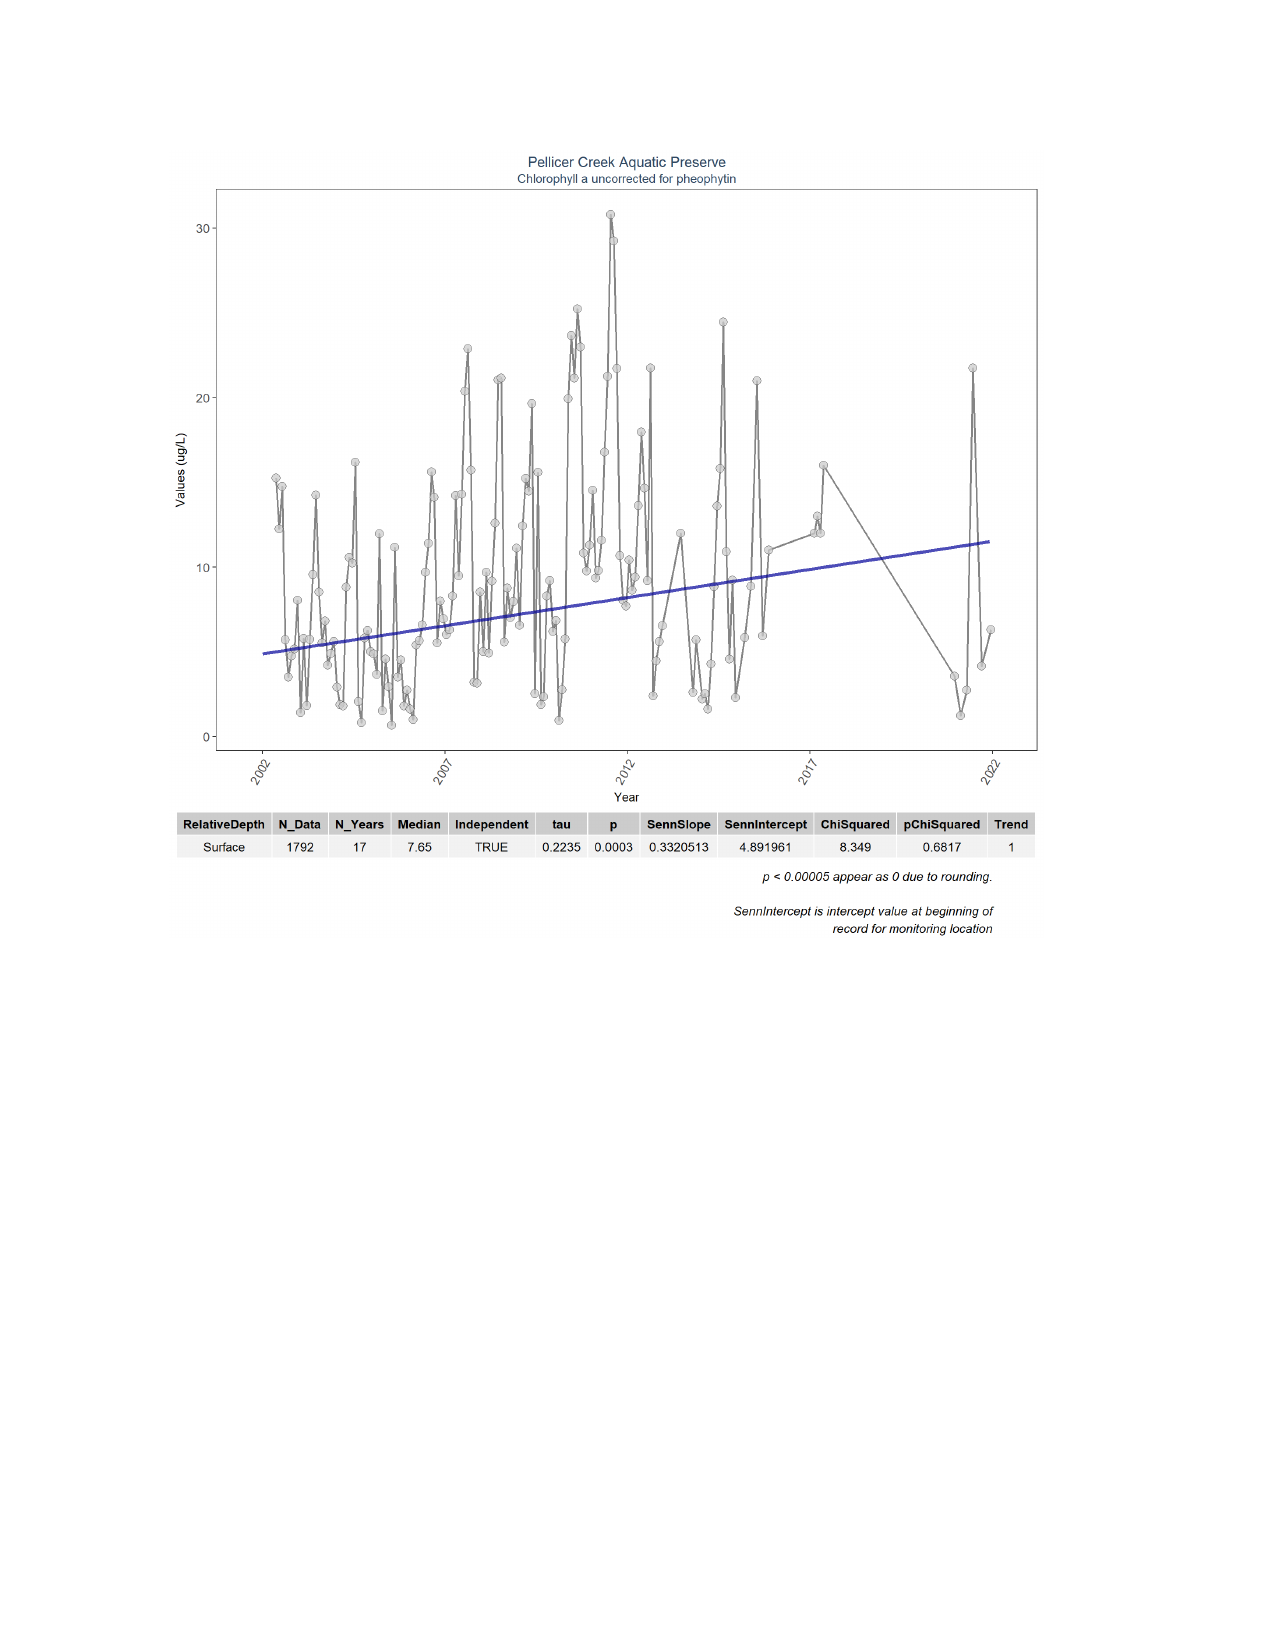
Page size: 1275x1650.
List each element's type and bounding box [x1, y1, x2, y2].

picture [168, 150, 1044, 938]
